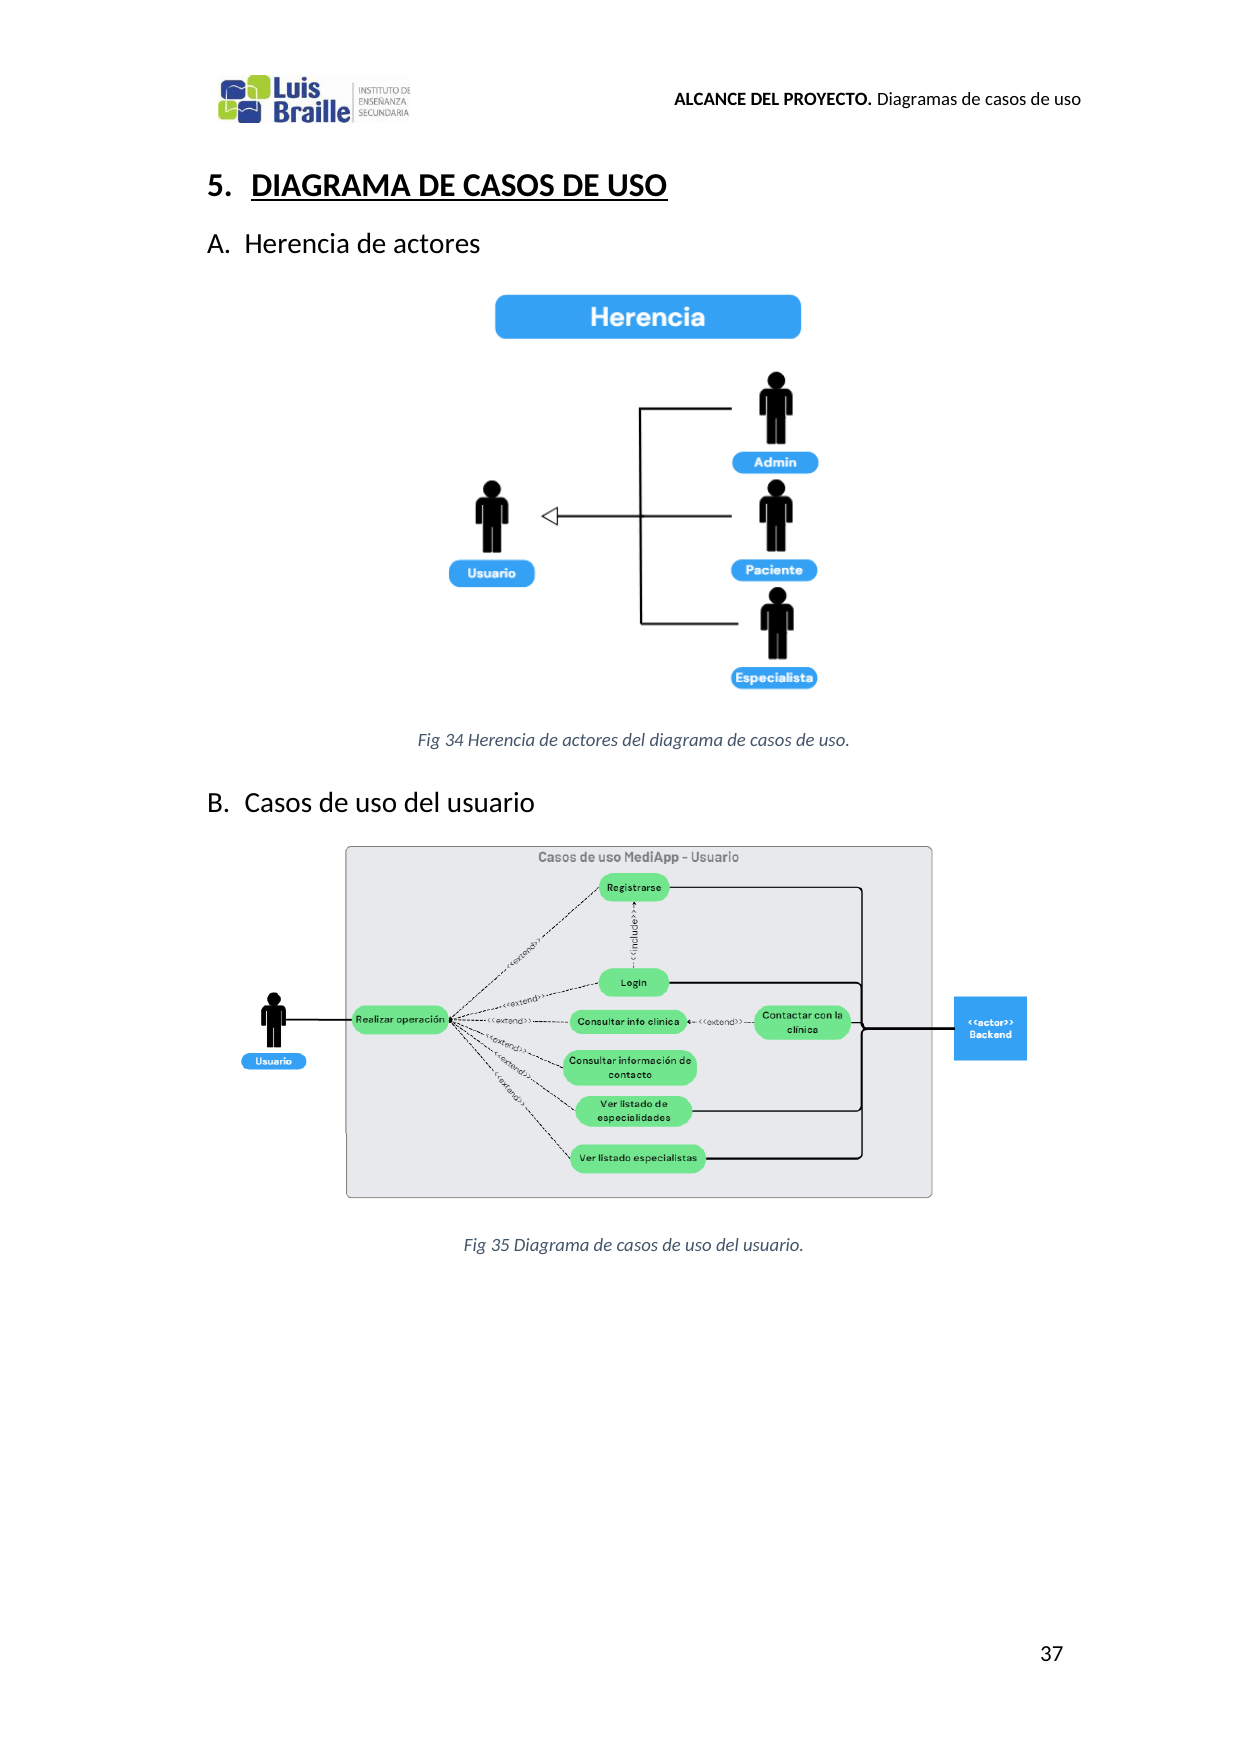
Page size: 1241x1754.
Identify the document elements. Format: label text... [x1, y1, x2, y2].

list Casos de uso del usuario [207, 784, 1063, 819]
list Herencia de actores [207, 225, 1063, 261]
picture [237, 837, 1033, 1203]
picture [443, 278, 827, 698]
text Fig 34 Herencia de actores del diagrama de casos de uso. [207, 728, 1063, 751]
subtitle DIAGRAMA DE CASOS DE USO [207, 164, 1063, 204]
text Fig 35 Diagrama de casos de uso del usuario. [207, 1233, 1063, 1256]
